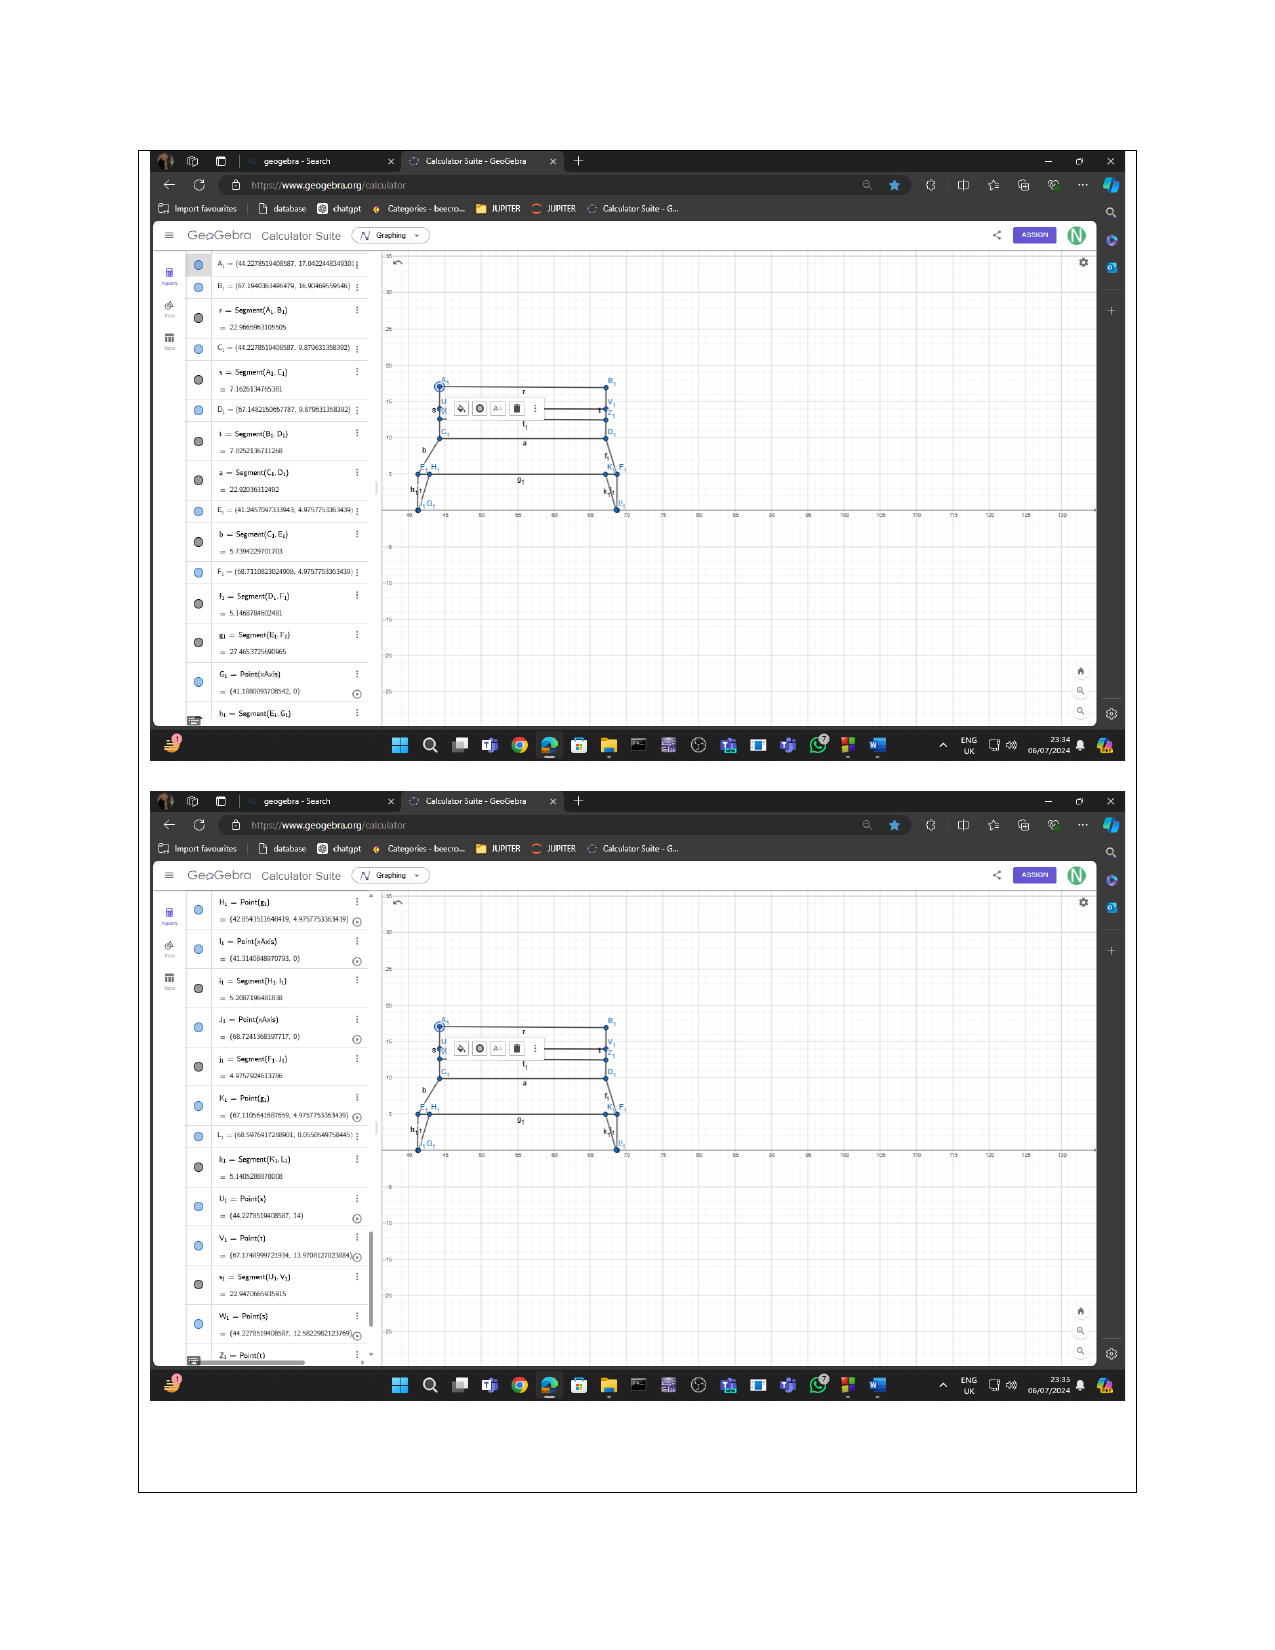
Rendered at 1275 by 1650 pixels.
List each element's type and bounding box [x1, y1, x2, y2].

table_cell [139, 151, 1136, 1492]
picture [150, 791, 1125, 1401]
picture [150, 151, 1125, 761]
